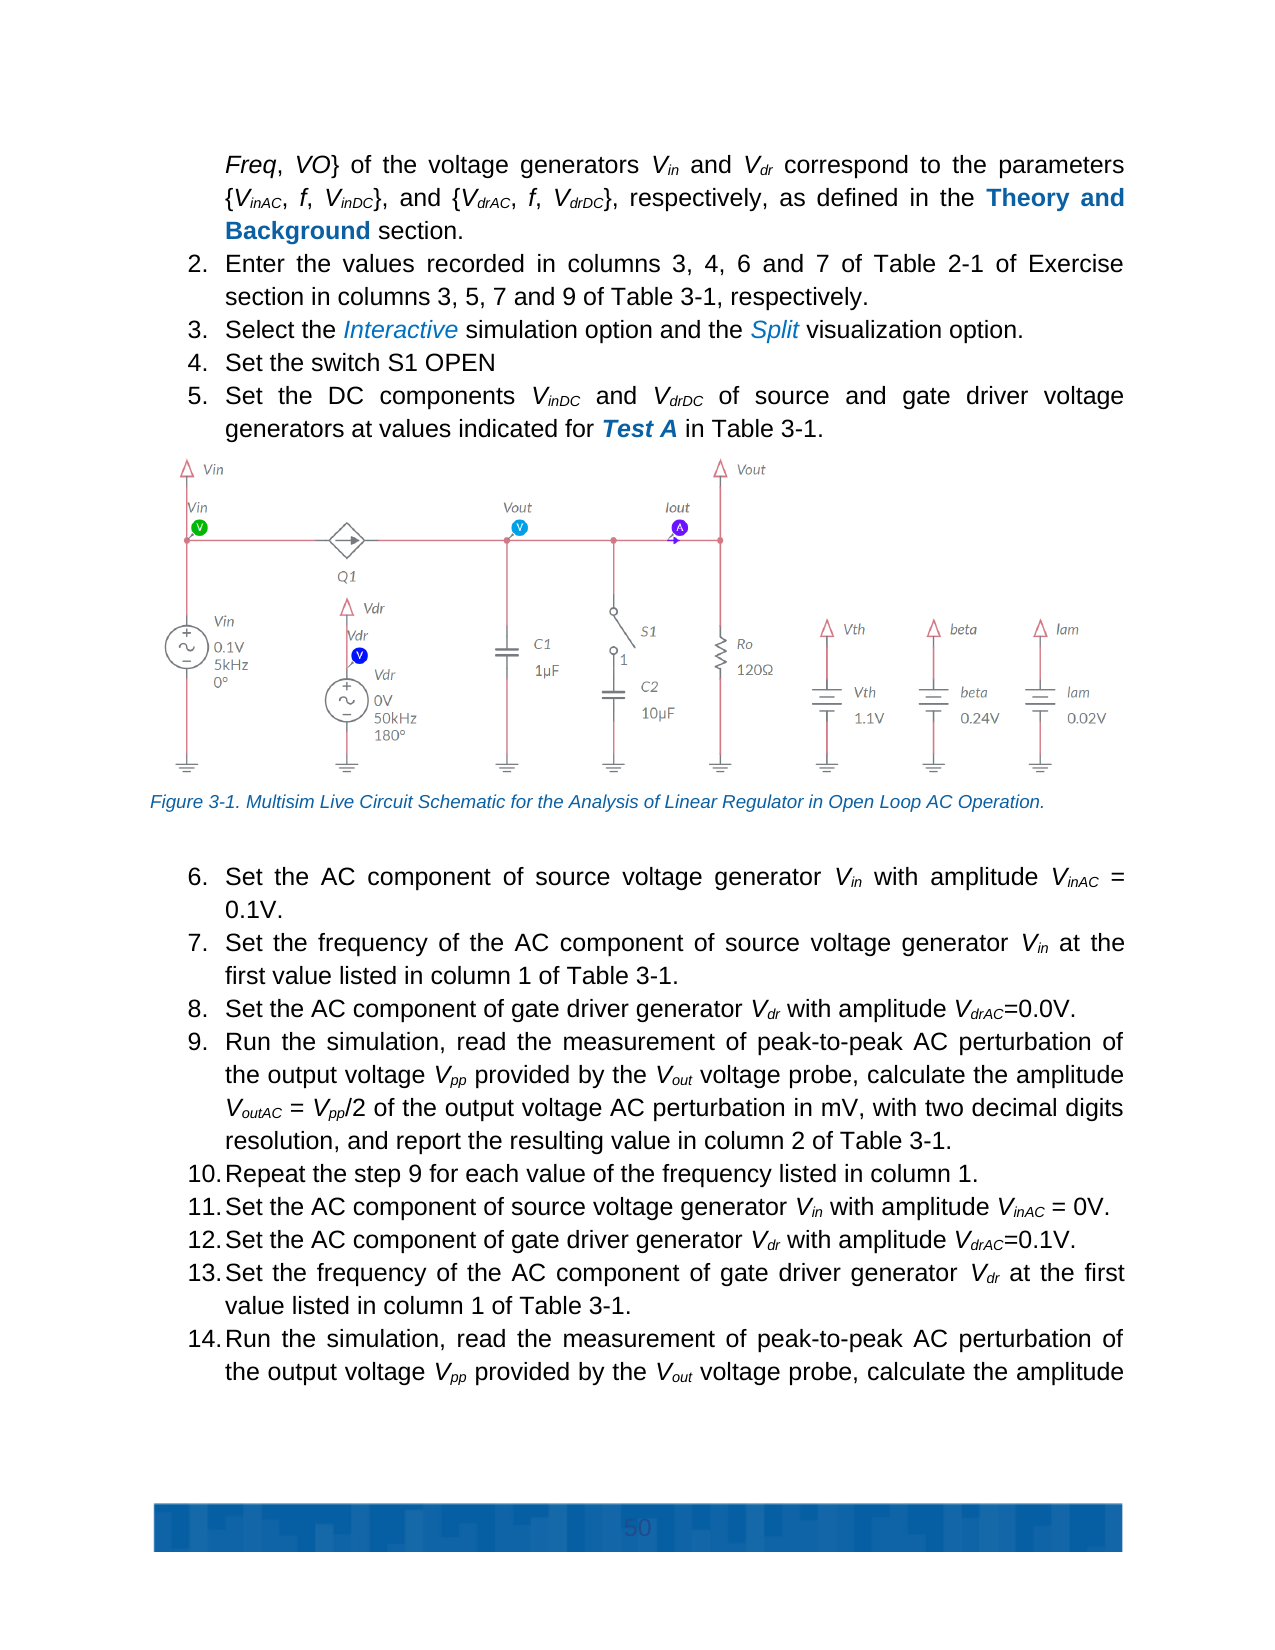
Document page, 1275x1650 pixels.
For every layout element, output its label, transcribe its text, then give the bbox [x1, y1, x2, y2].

list Set the AC component of gate driver generator Vdr with amplitude VdrAC=0.1V. [187, 1225, 1125, 1253]
picture [153, 1503, 1123, 1552]
list Set the AC component of source voltage generator Vin with amplitude VinAC = 0V. [187, 1192, 1125, 1221]
list Repeat the step 9 for each value of the frequency listed in column 1. [187, 1159, 1125, 1187]
list Select the Interactive simulation option and the Split visualization option. [187, 315, 1125, 344]
list Set the switch S1 OPEN [187, 348, 1125, 377]
list Set the AC component of gate driver generator Vdr with amplitude VdrAC=0.0V. [187, 994, 1125, 1022]
list Set the frequency of the AC component of gate driver generator Vdr at the first value listed in column 1 of Table 3-1. [187, 1258, 1125, 1319]
picture [151, 447, 1124, 787]
list Set the AC component of source voltage generator Vin with amplitude VinAC = 0.1V. [187, 862, 1125, 923]
list Set the frequency of the AC component of source voltage generator Vin at the first value listed in column 1 of Table 3-1. [187, 928, 1125, 989]
text Figure 3-1. Multisim Live Circuit Schematic for the Analysis of Linear Regulator in Open Loop AC Operation. [150, 791, 1125, 813]
list Set the DC components VinDC and VdrDC of source and gate driver voltage generators at values indicated for Test A in Table 3-1. [187, 381, 1125, 443]
list Run the simulation, read the measurement of peak-to-peak AC perturbation of the output voltage Vpp provided by the Vout voltage probe, calculate the amplitude VoutAC = Vpp/2 of the output voltage AC perturbation in mV, with two decimal digits resolution, and report the resulting value in column 2 of Table 3-1. [187, 1027, 1125, 1154]
list Enter the values recorded in columns 3, 4, 6 and 7 of Table 2-1 of Exercise section in columns 3, 5, 7 and 9 of Table 3-1, respectively. [187, 249, 1125, 311]
